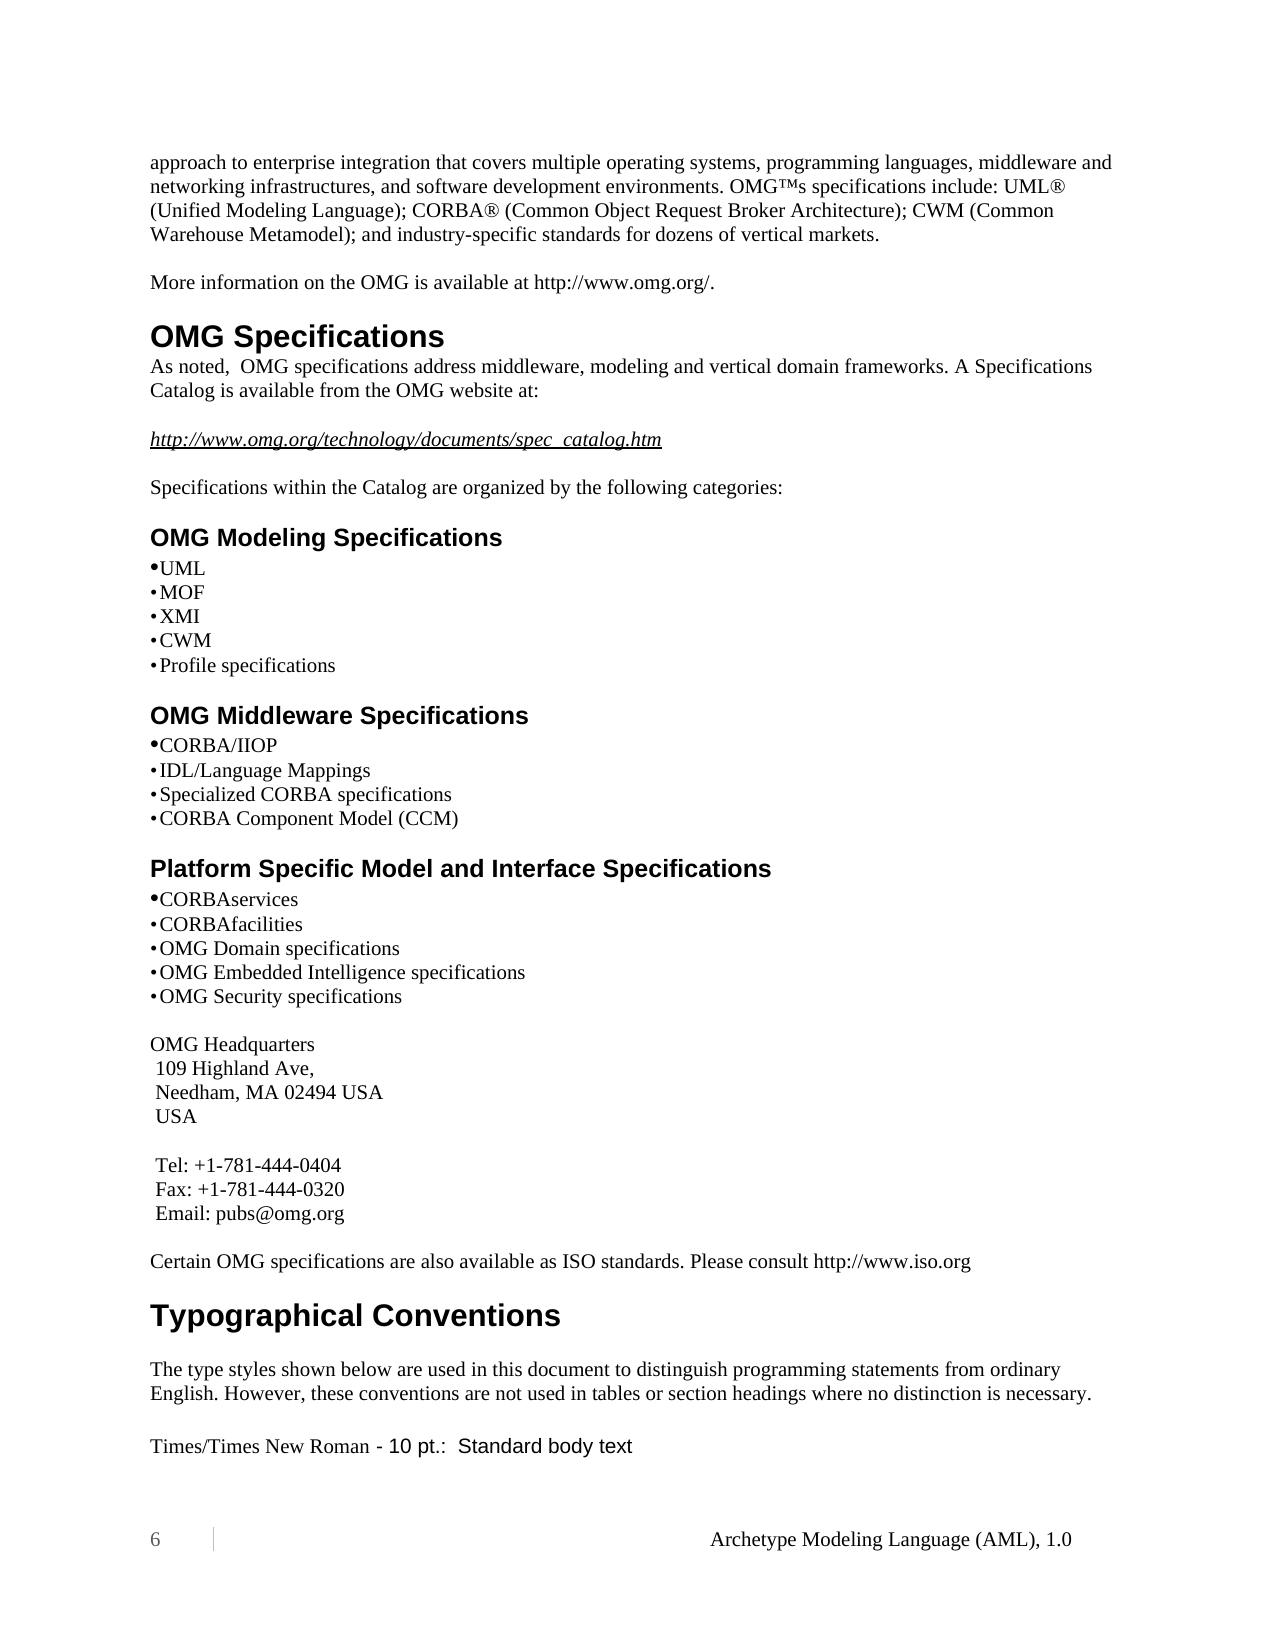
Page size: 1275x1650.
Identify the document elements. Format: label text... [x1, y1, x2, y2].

text Specifications within the Catalog are organized by the following categories: [150, 475, 1125, 523]
text The type styles shown below are used in this document to distinguish programming statements from ordinary English. However, these conventions are not used in tables or section headings where no distinction is necessary. [150, 1357, 1125, 1405]
text • CORBA/IIOP • IDL/Language Mappings • Specialized CORBA specifications • CORBA Component Model (CCM) [150, 729, 1125, 854]
text • CORBAservices • CORBAfacilities • OMG Domain specifications • OMG Embedded Intelligence specifications • OMG Security specifications [150, 883, 1125, 1032]
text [150, 150, 1125, 318]
text Times/Times New Roman - 10 pt.: Standard body text [150, 1434, 1125, 1482]
text As noted, OMG specifications address middleware, modeling and vertical domain frameworks. A Specifications Catalog is available from the OMG website at: [150, 354, 1125, 402]
text • UML • MOF • XMI • CWM • Profile specifications [150, 552, 1125, 701]
text http://www.omg.org/technology/documents/spec_catalog.htm [150, 427, 1125, 451]
text OMG Headquarters 109 Highland Ave, Needham, MA 02494 USA USA Tel: +1-781-444-0404 Fax: +1-781-444-0320 Email: pubs@omg.org Certain OMG specifications are also available as ISO standards. Please consult http://www.iso.org [150, 1032, 1125, 1297]
text OMG Middleware Specifications [150, 701, 1125, 729]
text OMG Specifications [150, 318, 1125, 354]
text Platform Specific Model and Interface Specifications [150, 854, 1125, 883]
text OMG Modeling Specifications [150, 523, 1125, 552]
text Typographical Conventions [150, 1297, 1125, 1357]
